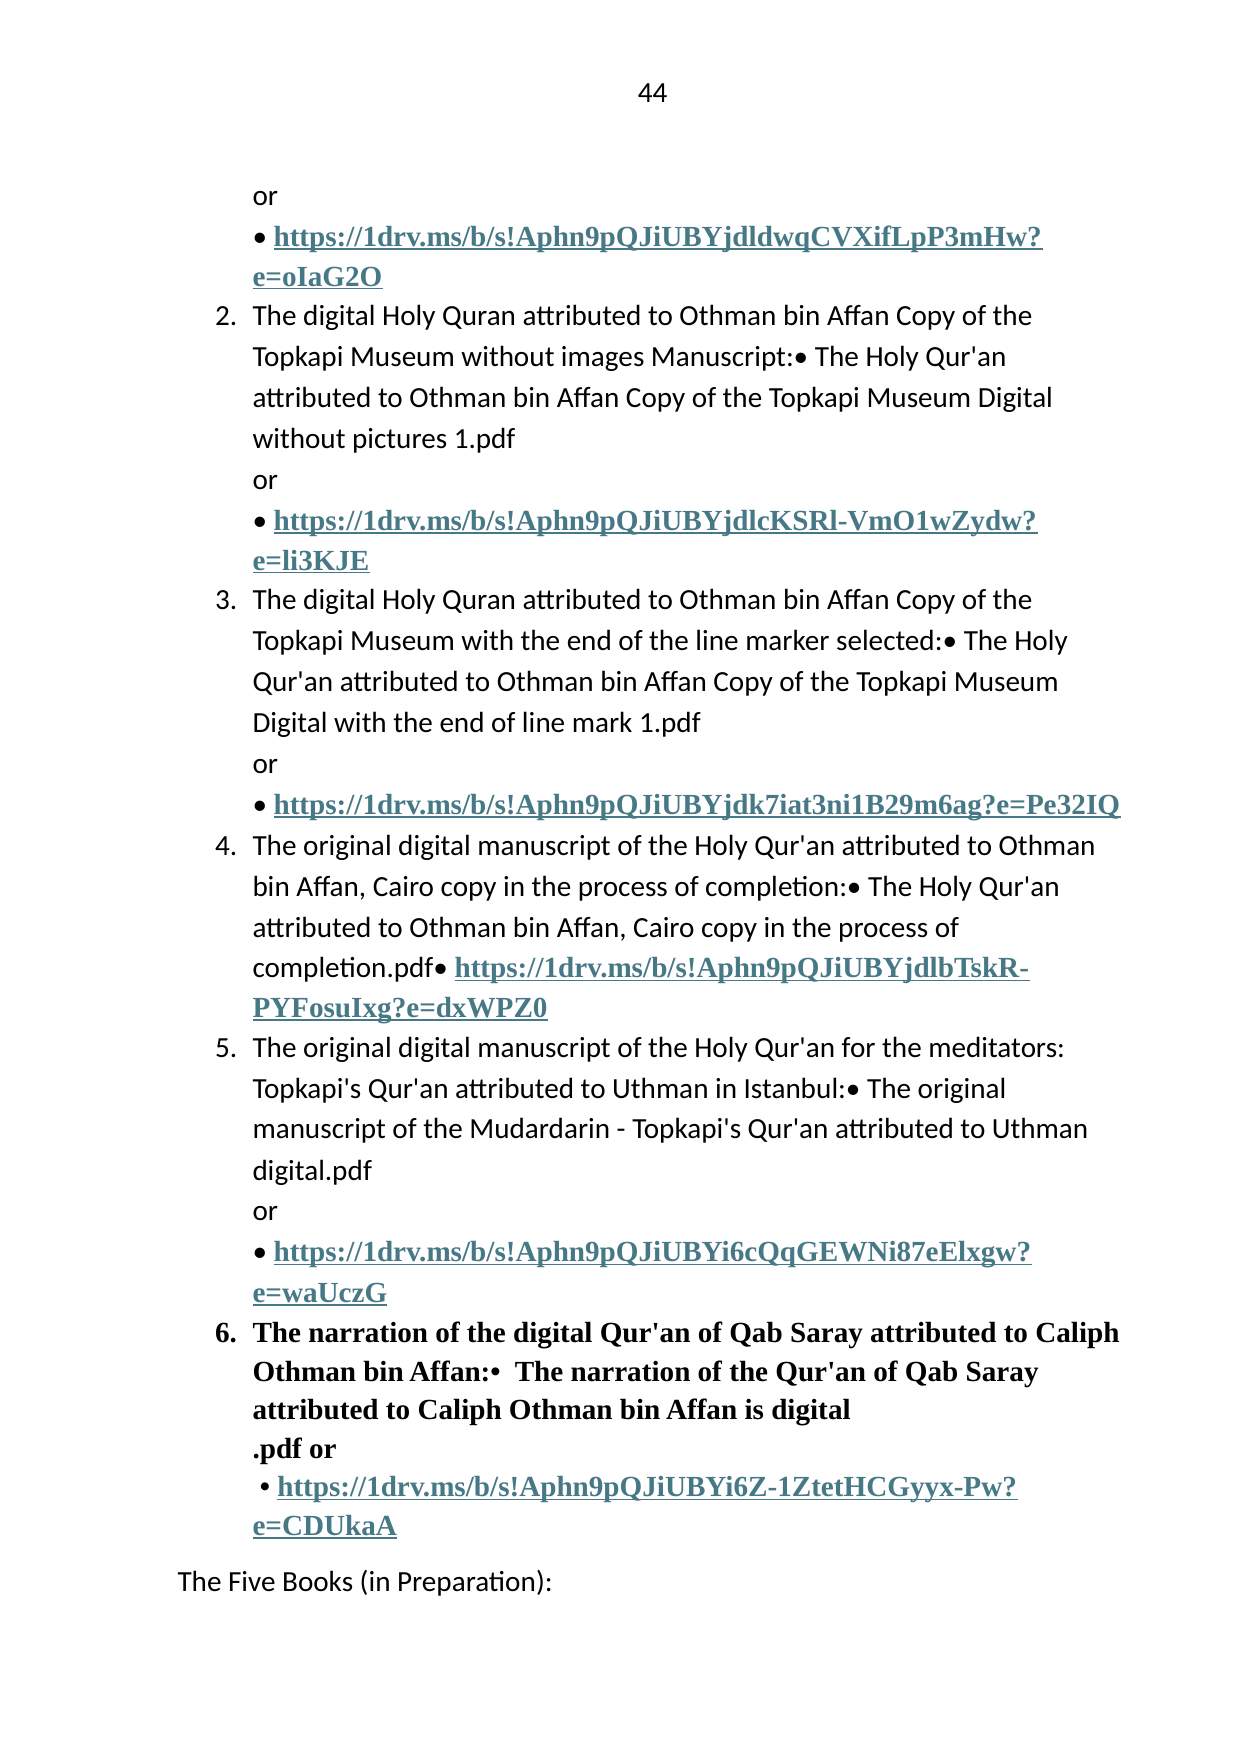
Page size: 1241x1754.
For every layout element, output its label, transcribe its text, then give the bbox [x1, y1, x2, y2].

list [215, 177, 1128, 292]
text The Five Books (in Preparation): [177, 1563, 1128, 1599]
list The narration of the digital Qur'an of Qab Saray attributed to Caliph Othman bin Affan:• The narration of the Qur'an of Qab Saray attributed to Caliph Othman bin Affan is digital .pdf or • https://1drv.ms/b/s!Aphn9pQJiUBYi6Z-1ZtetHCGyyx-Pw?e=CDUkaA [215, 1315, 1128, 1542]
list The original digital manuscript of the Holy Qur'an attributed to Othman bin Affan, Cairo copy in the process of completion:• The Holy Qur'an attributed to Othman bin Affan, Cairo copy in the process of completion.pdf• https://1drv.ms/b/s!Aphn9pQJiUBYjdlbTskR-PYFosuIxg?e=dxWPZ0 [215, 827, 1128, 1024]
list The digital Holy Quran attributed to Othman bin Affan Copy of the Topkapi Museum without images Manuscript:• The Holy Qur'an attributed to Othman bin Affan Copy of the Topkapi Museum Digital without pictures 1.pdf or • https://1drv.ms/b/s!Aphn9pQJiUBYjdlcKSRl-VmO1wZydw?e=li3KJE [215, 297, 1128, 576]
list The digital Holy Quran attributed to Othman bin Affan Copy of the Topkapi Museum with the end of the line marker selected:• The Holy Qur'an attributed to Othman bin Affan Copy of the Topkapi Museum Digital with the end of line mark 1.pdf or • https://1drv.ms/b/s!Aphn9pQJiUBYjdk7iat3ni1B29m6ag?e=Pe32IQ [215, 581, 1128, 821]
